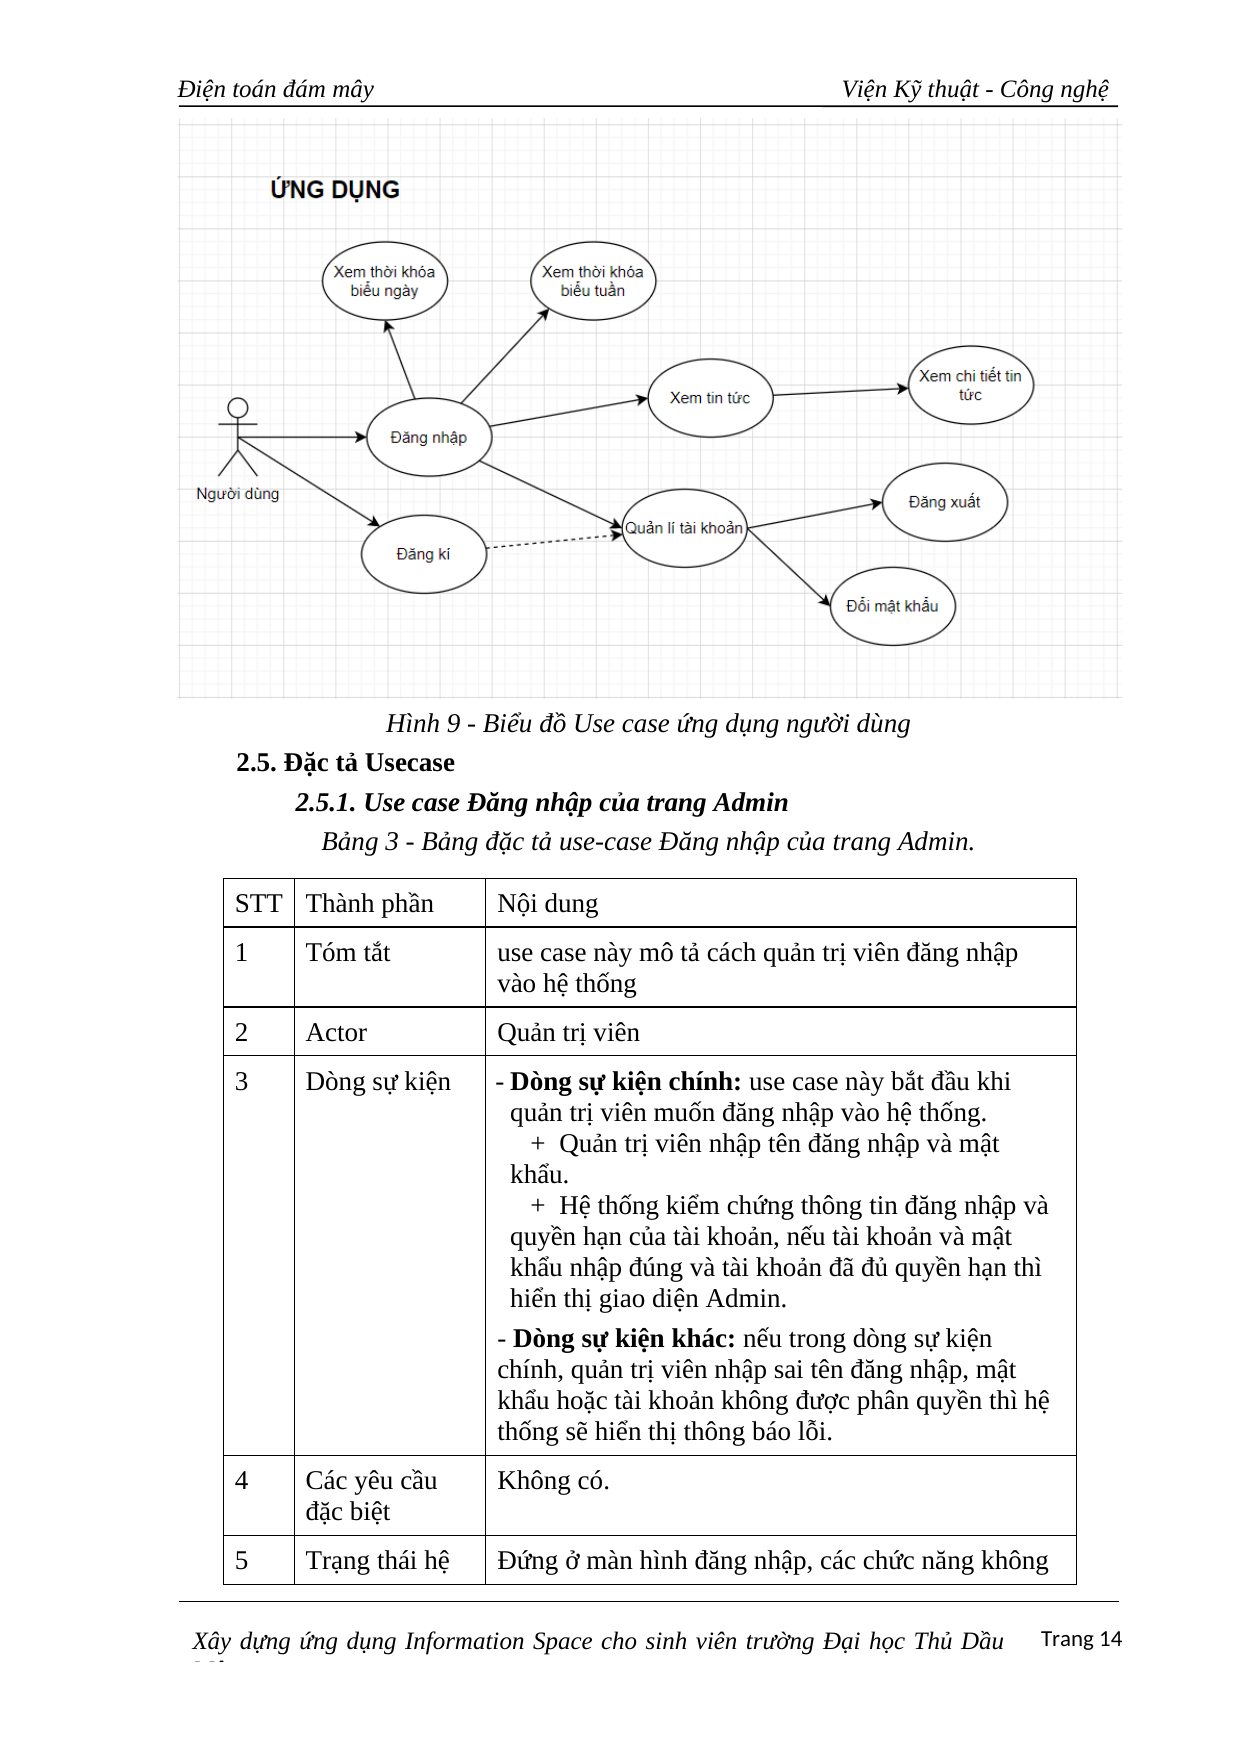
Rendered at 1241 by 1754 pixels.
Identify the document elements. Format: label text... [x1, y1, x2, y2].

table_cell use case này mô tả cách quản trị viên đăng nhập vào hệ thống [486, 928, 1076, 1006]
table_header STT [224, 879, 294, 926]
table_cell Quản trị viên [486, 1008, 1076, 1055]
list Hình 9 - Biểu đồ Use case ứng dụng người dùng [177, 707, 1122, 738]
picture [177, 118, 1123, 699]
table_cell Tóm tắt [295, 928, 485, 1006]
table_cell 1 [224, 928, 294, 1006]
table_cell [295, 1536, 485, 1584]
table_cell 4 [224, 1456, 294, 1535]
table_cell Dòng sự kiện [295, 1056, 485, 1455]
table_cell Actor [295, 1008, 485, 1055]
list 2.5.1. Use case Đăng nhập của trang Admin [295, 786, 1122, 817]
list 2.5. Đặc tả Usecase [236, 747, 1122, 778]
table_cell Các yêu cầu đặc biệt [295, 1456, 485, 1535]
text Bảng 3 - Bảng đặc tả use-case Đăng nhập của trang Admin. [177, 826, 1122, 857]
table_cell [486, 1536, 1076, 1584]
table_cell 5 [224, 1536, 294, 1584]
table_header Thành phần [295, 879, 485, 926]
table_cell 2 [224, 1008, 294, 1055]
table_header Nội dung [486, 879, 1076, 926]
table_cell 3 [224, 1056, 294, 1455]
table_cell Không có. [486, 1456, 1076, 1535]
table_cell Dòng sự kiện chính: use case này bắt đầu khi quản trị viên muốn đăng nhập vào hệ thống. + Quản trị viên nhập tên đăng nhập và mật khẩu. + Hệ thống kiểm chứng thông tin đăng nhập và quyền hạn của tài khoản, nếu tài khoản và mật khẩu nhập đúng và tài khoản đã đủ quyền hạn thì hiển thị giao diện Admin. - Dòng sự kiện khác: nếu trong dòng sự kiện chính, quản trị viên nhập sai tên đăng nhập, mật khẩu hoặc tài khoản không được phân quyền thì hệ thống sẽ hiển thị thông báo lỗi. [486, 1056, 1076, 1455]
